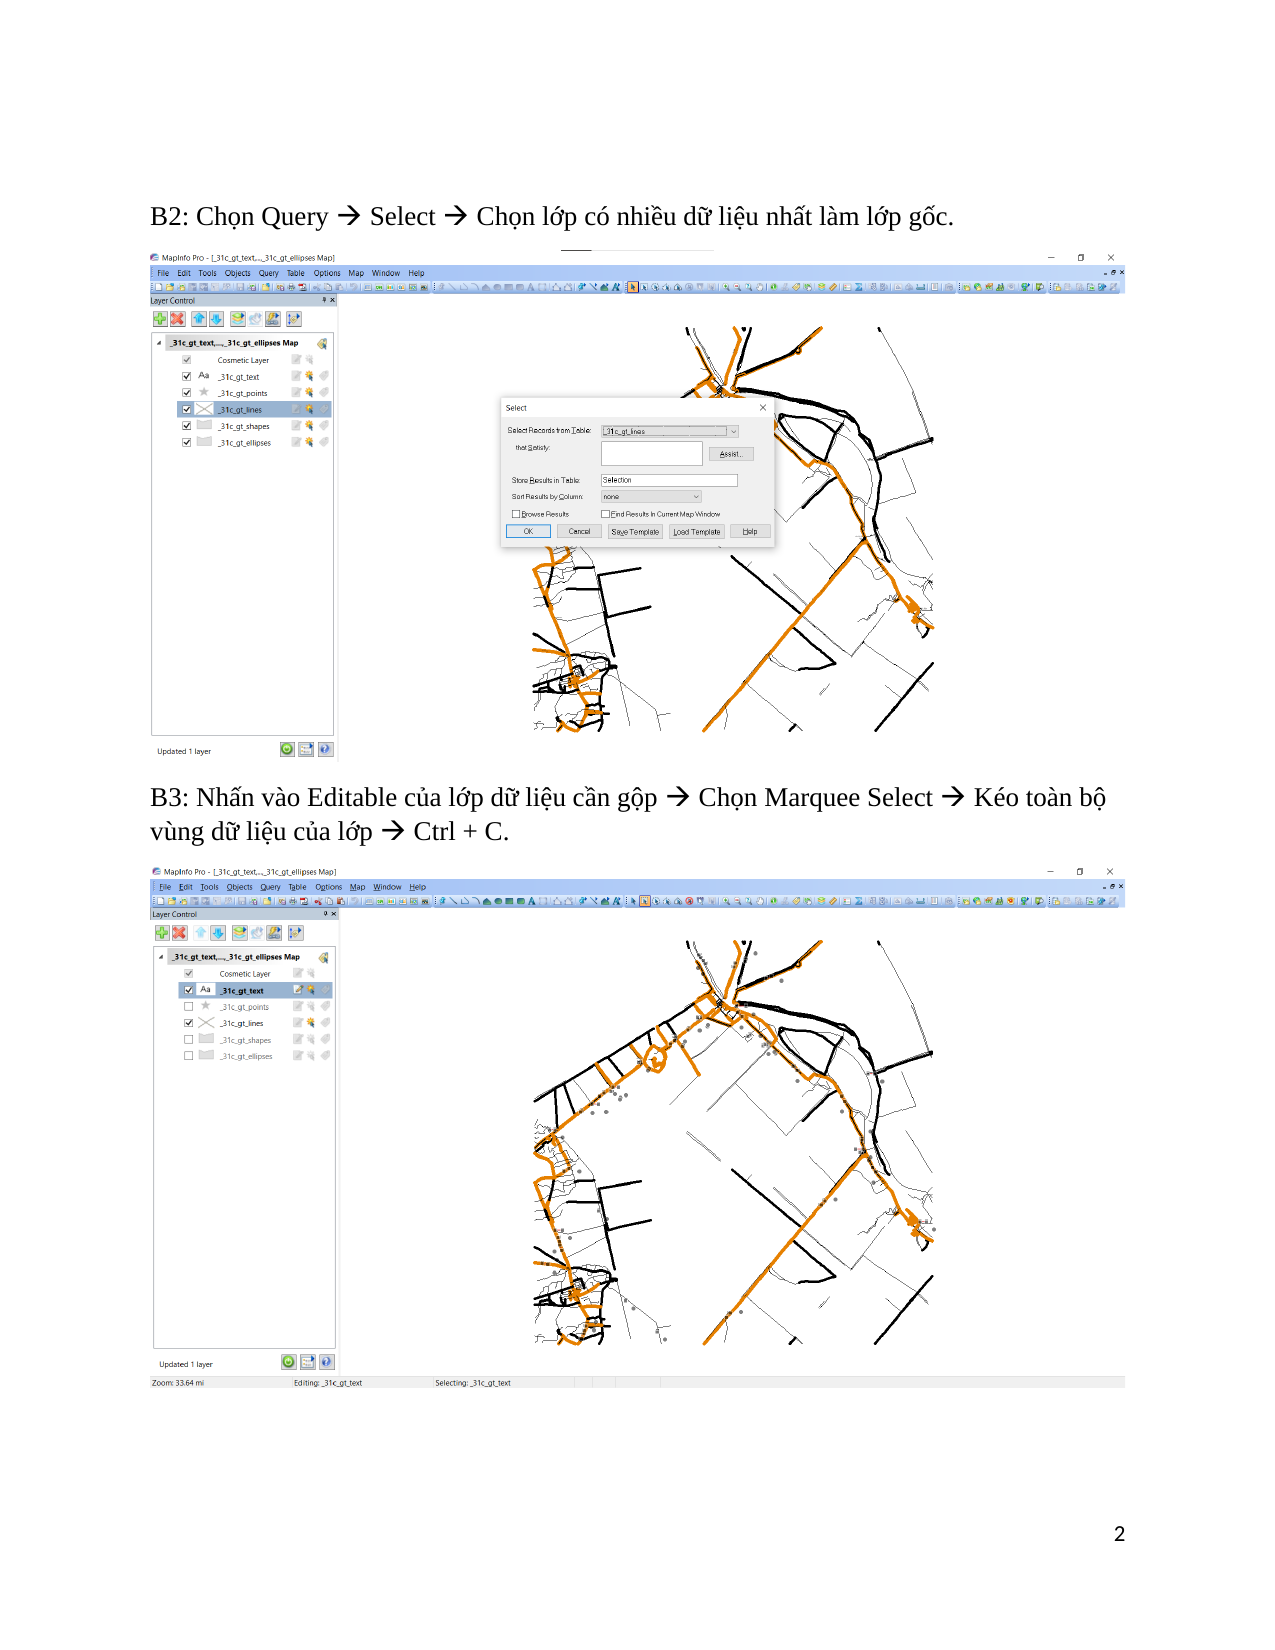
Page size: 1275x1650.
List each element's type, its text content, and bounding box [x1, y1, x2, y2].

text B2: Chọn Query Select Chọn lớp có nhiều dữ liệu nhất làm lớp gốc. [150, 200, 1124, 231]
picture [150, 865, 1125, 1388]
text B3: Nhấn vào Editable của lớp dữ liệu cần gộp Chọn Marquee Select Kéo toàn bộ vùng dữ liệu của lớp Ctrl + C. [150, 781, 1124, 846]
picture [150, 250, 1125, 762]
